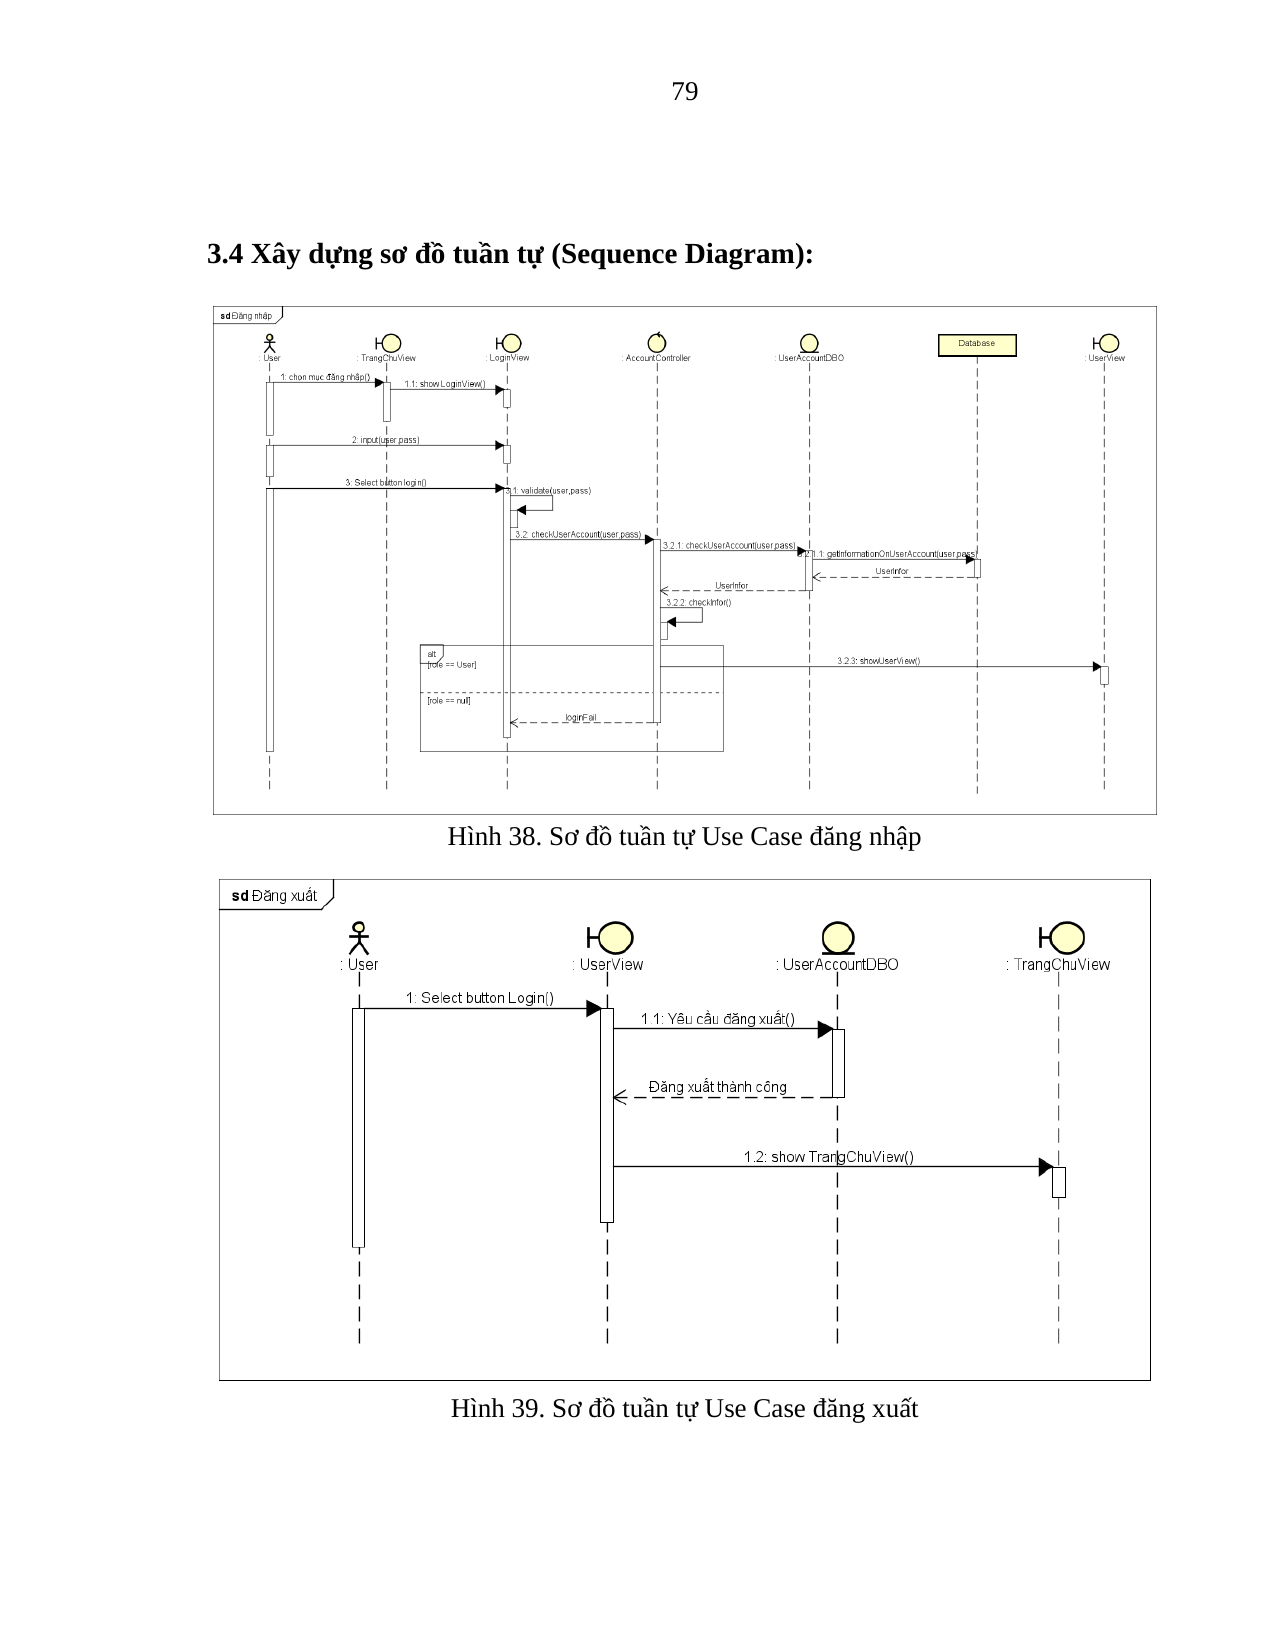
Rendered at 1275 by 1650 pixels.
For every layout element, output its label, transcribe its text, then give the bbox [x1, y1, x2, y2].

text Hình 39. Sơ đồ tuần tự Use Case đăng xuất [207, 1392, 1162, 1423]
text 3.4 Xây dựng sơ đồ tuần tự (Sequence Diagram): [207, 236, 1162, 270]
picture [206, 867, 1163, 1392]
picture [206, 299, 1163, 821]
text Hình 38. Sơ đồ tuần tự Use Case đăng nhập [207, 821, 1162, 851]
